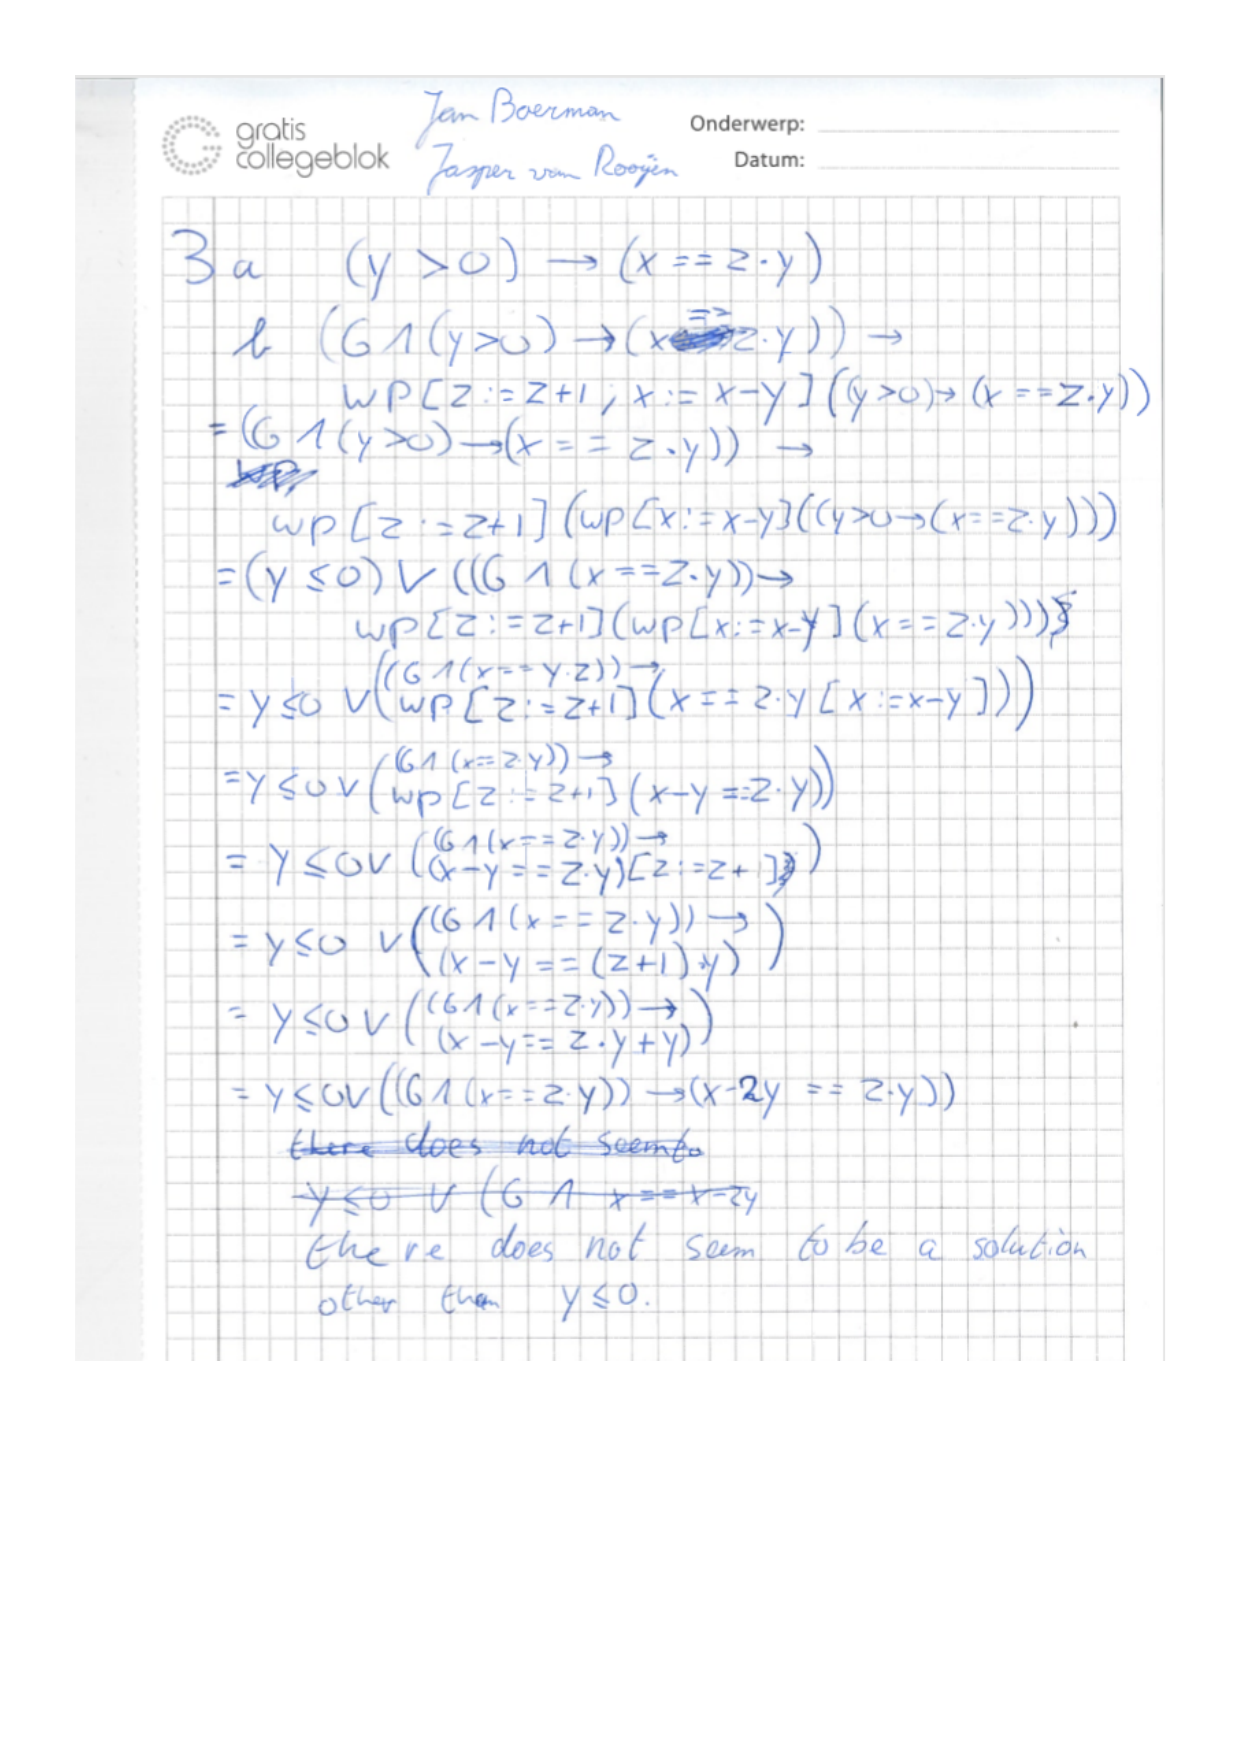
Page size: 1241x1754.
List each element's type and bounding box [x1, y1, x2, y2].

picture [75, 75, 1166, 1361]
